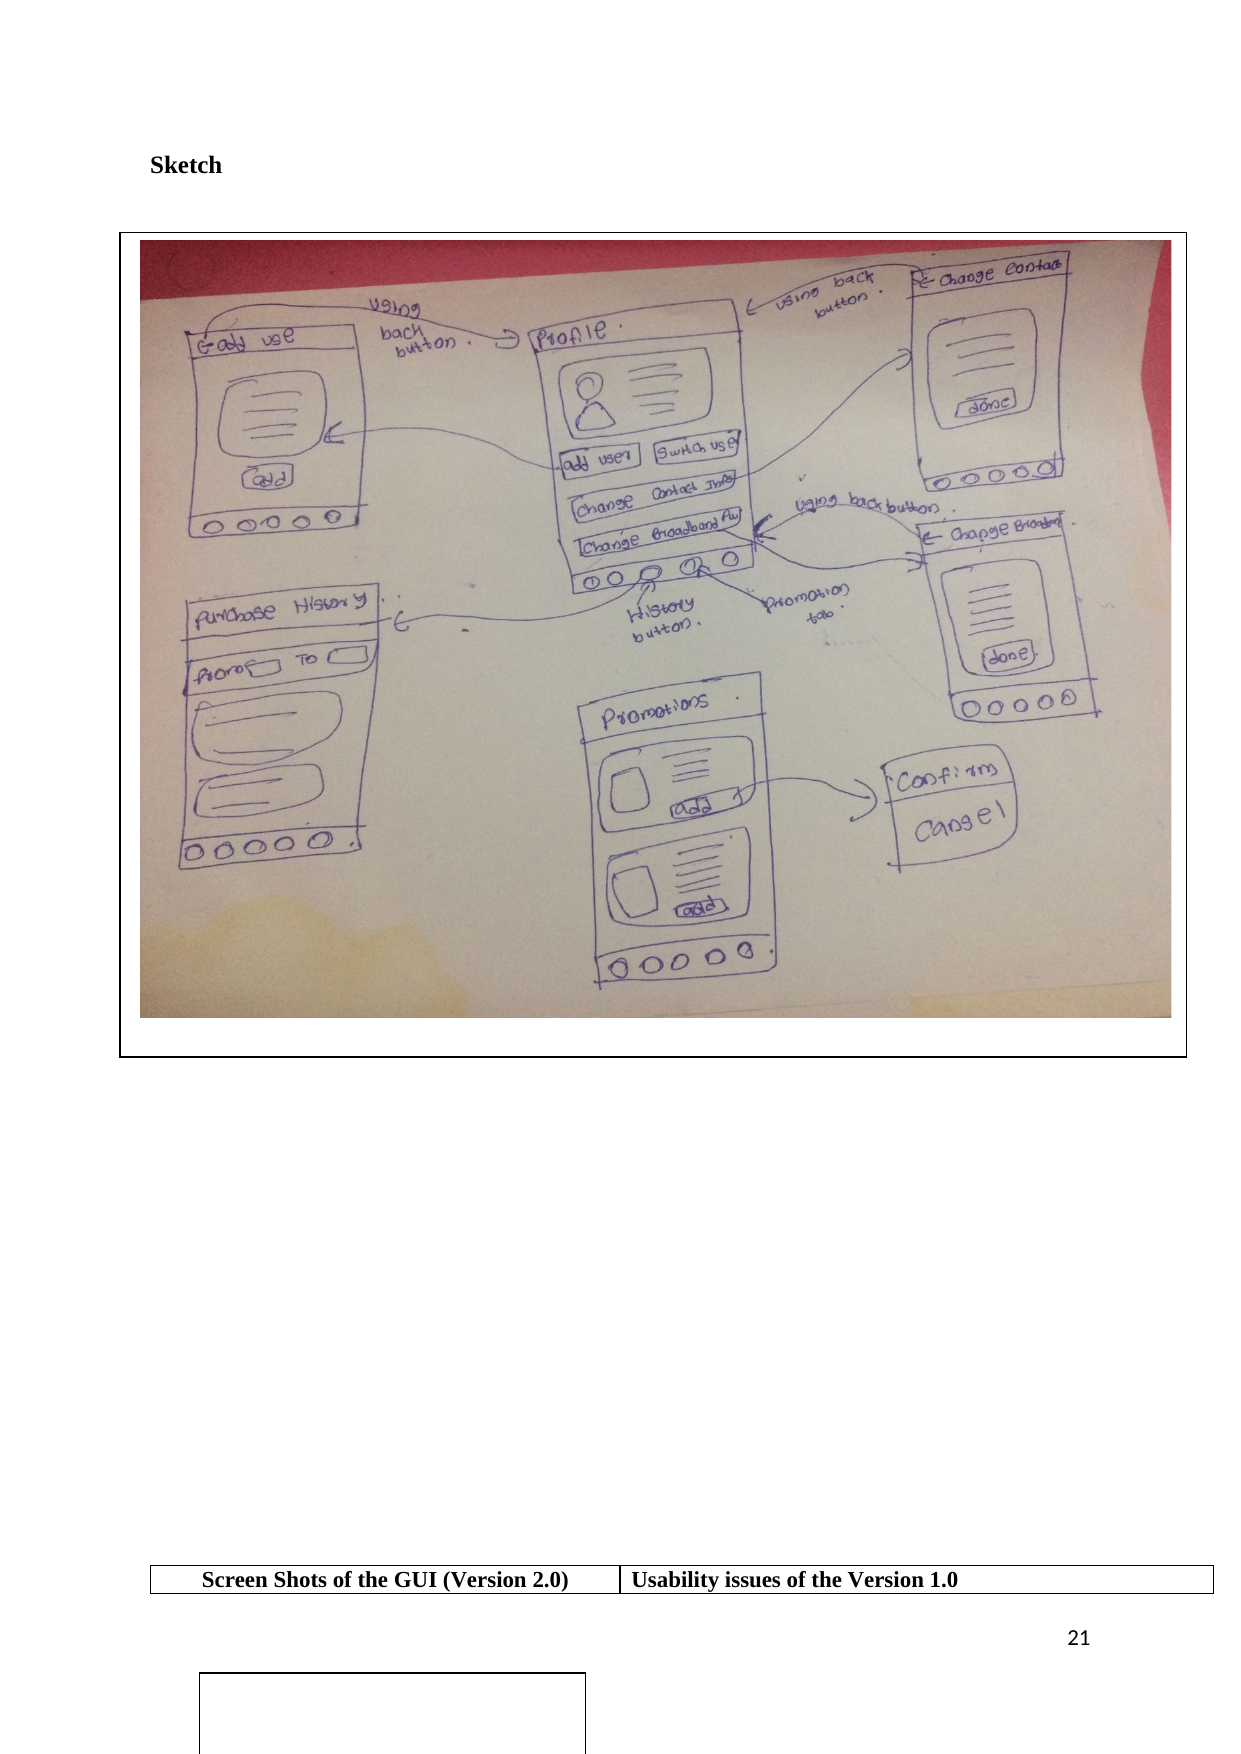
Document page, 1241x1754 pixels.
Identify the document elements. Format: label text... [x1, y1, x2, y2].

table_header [151, 1566, 619, 1593]
text Sketch [150, 150, 1090, 179]
picture [140, 240, 1172, 1018]
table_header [621, 1566, 1213, 1593]
